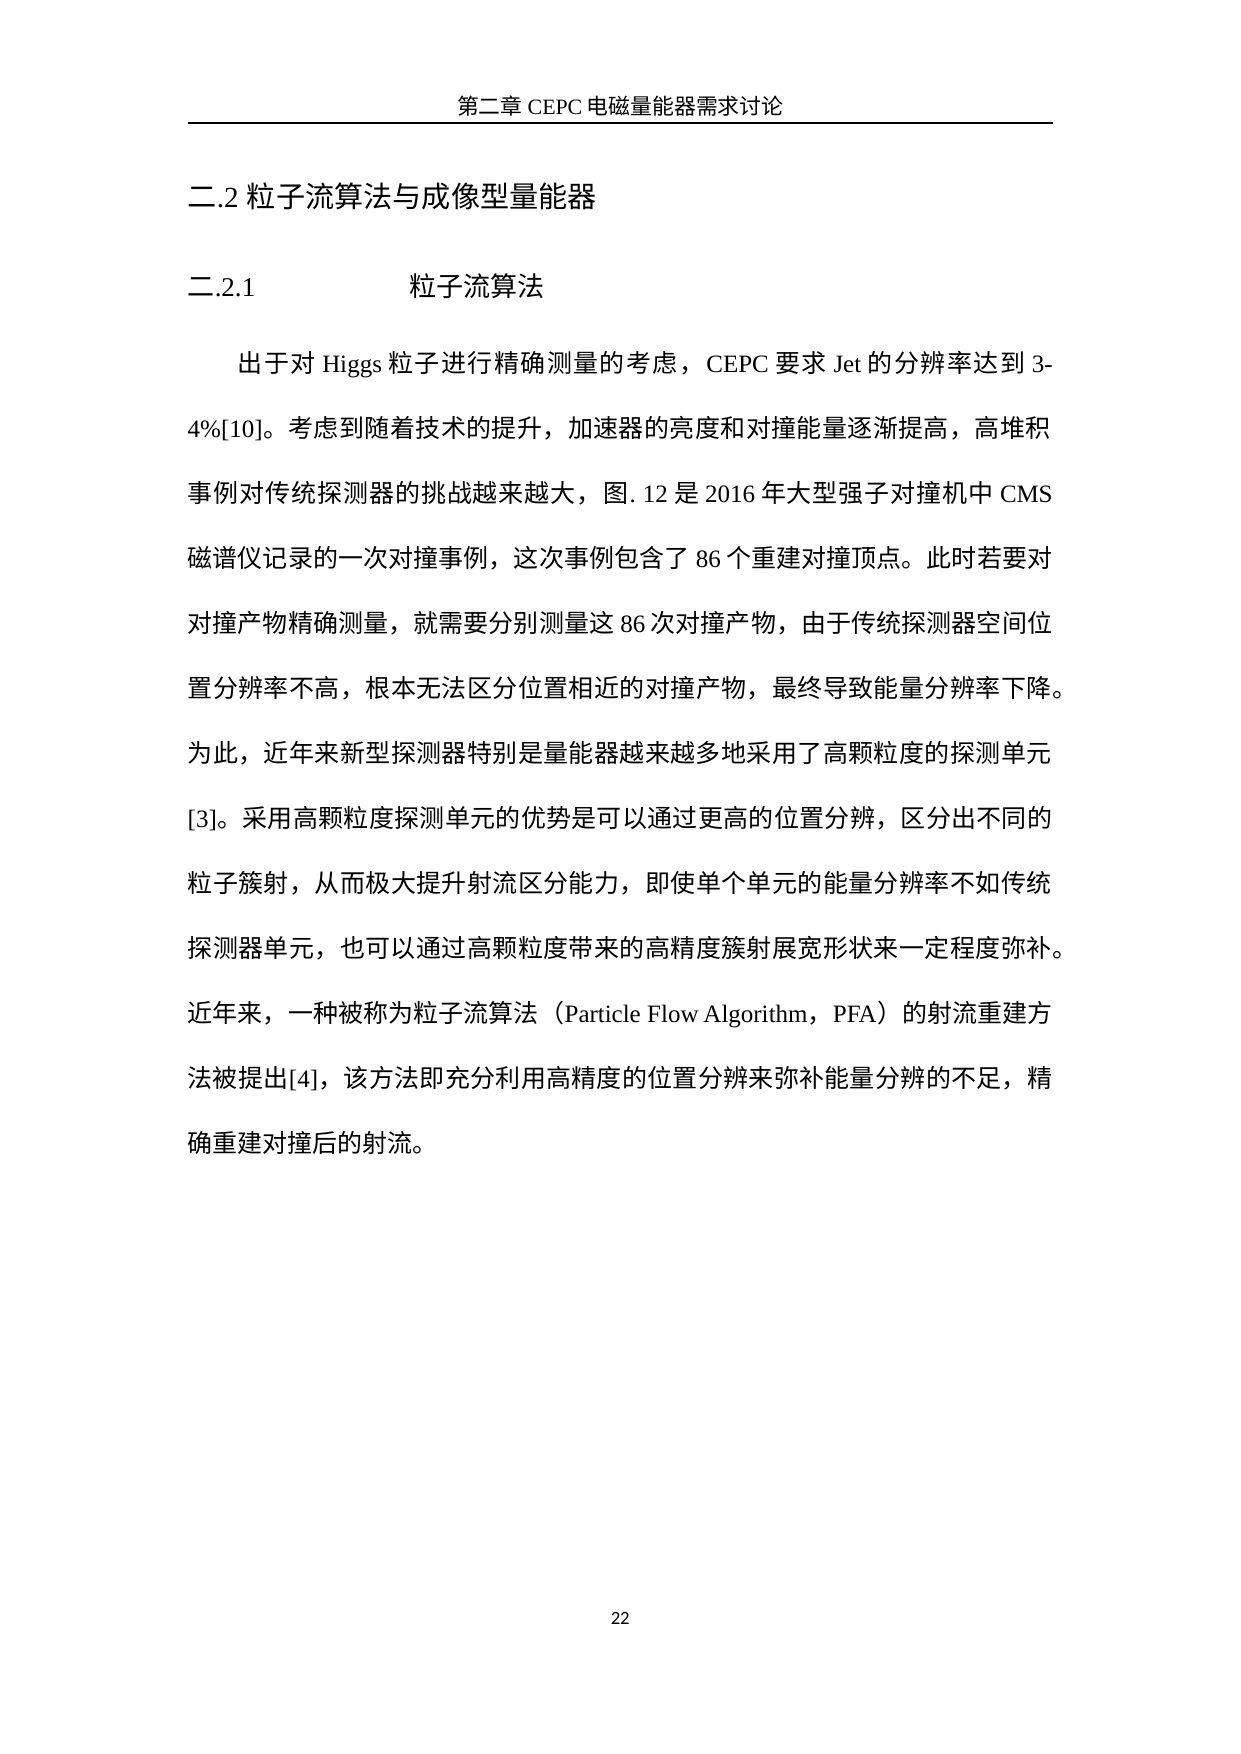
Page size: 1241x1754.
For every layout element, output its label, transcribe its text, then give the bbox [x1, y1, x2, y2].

subtitle 粒子流算法与成像型量能器 [187, 162, 1053, 227]
text 出于对Higgs粒子进行精确测量的考虑，CEPC要求Jet的分辨率达到3-4%[10]。考虑到随着技术的提升，加速器的亮度和对撞能量逐渐提高，高堆积事例对传统探测器的挑战越来越大，图. 12是2016年大型强子对撞机中CMS磁谱仪记录的一次对撞事例，这次事例包含了86个重建对撞顶点。此时若要对对撞产物精确测量，就需要分别测量这86次对撞产物，由于传统探测器空间位置分辨率不高，根本无法区分位置相近的对撞产物，最终导致能量分辨率下降。为此，近年来新型探测器特别是量能器越来越多地采用了高颗粒度的探测单元[3]。采用高颗粒度探测单元的优势是可以通过更高的位置分辨，区分出不同的粒子簇射，从而极大提升射流区分能力，即使单个单元的能量分辨率不如传统探测器单元，也可以通过高颗粒度带来的高精度簇射展宽形状来一定程度弥补。近年来，一种被称为粒子流算法（Particle Flow Algorithm，PFA）的射流重建方法被提出[4]，该方法即充分利用高精度的位置分辨来弥补能量分辨的不足，精确重建对撞后的射流。 [187, 329, 1053, 1174]
subtitle 粒子流算法 [187, 252, 1053, 317]
